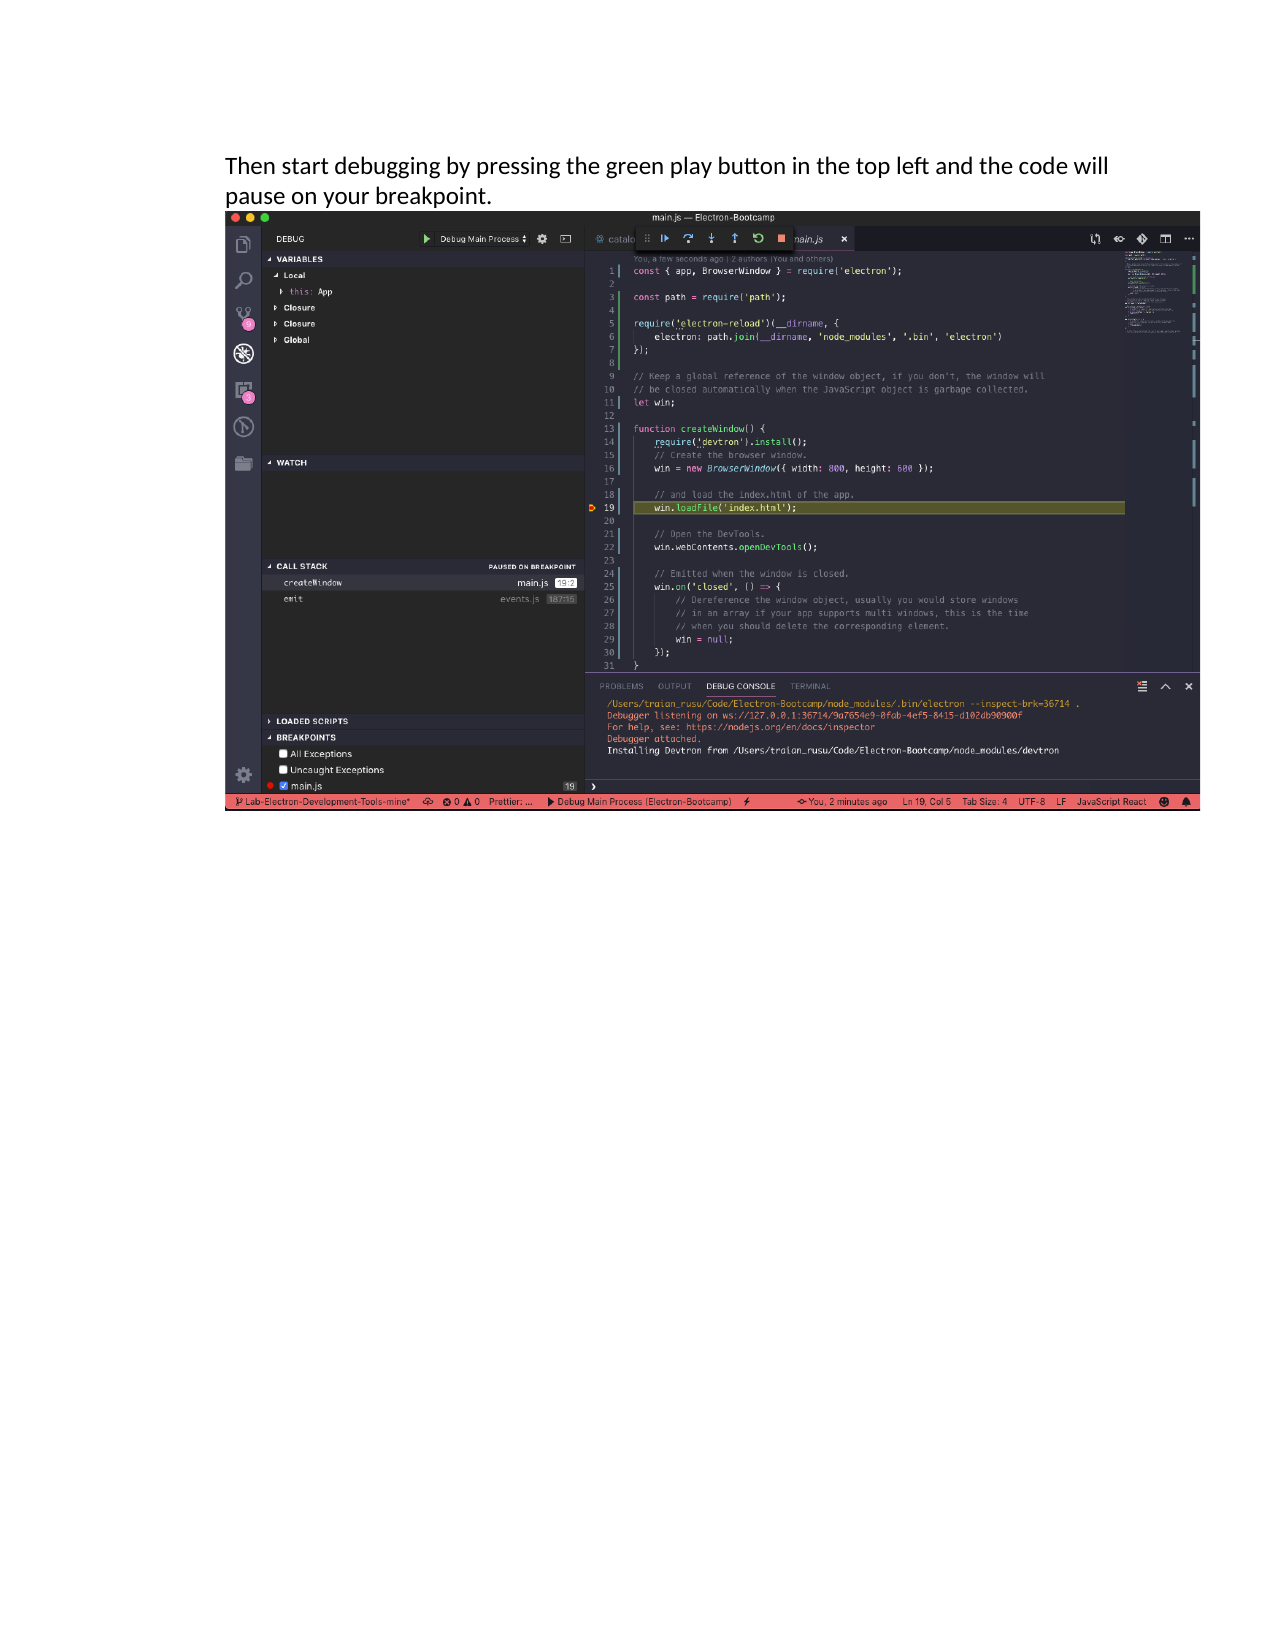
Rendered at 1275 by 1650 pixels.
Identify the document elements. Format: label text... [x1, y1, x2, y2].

picture [225, 211, 1200, 811]
list Then start debugging by pressing the green play button in the top left and the code will pause on your breakpoint. [225, 150, 1125, 211]
